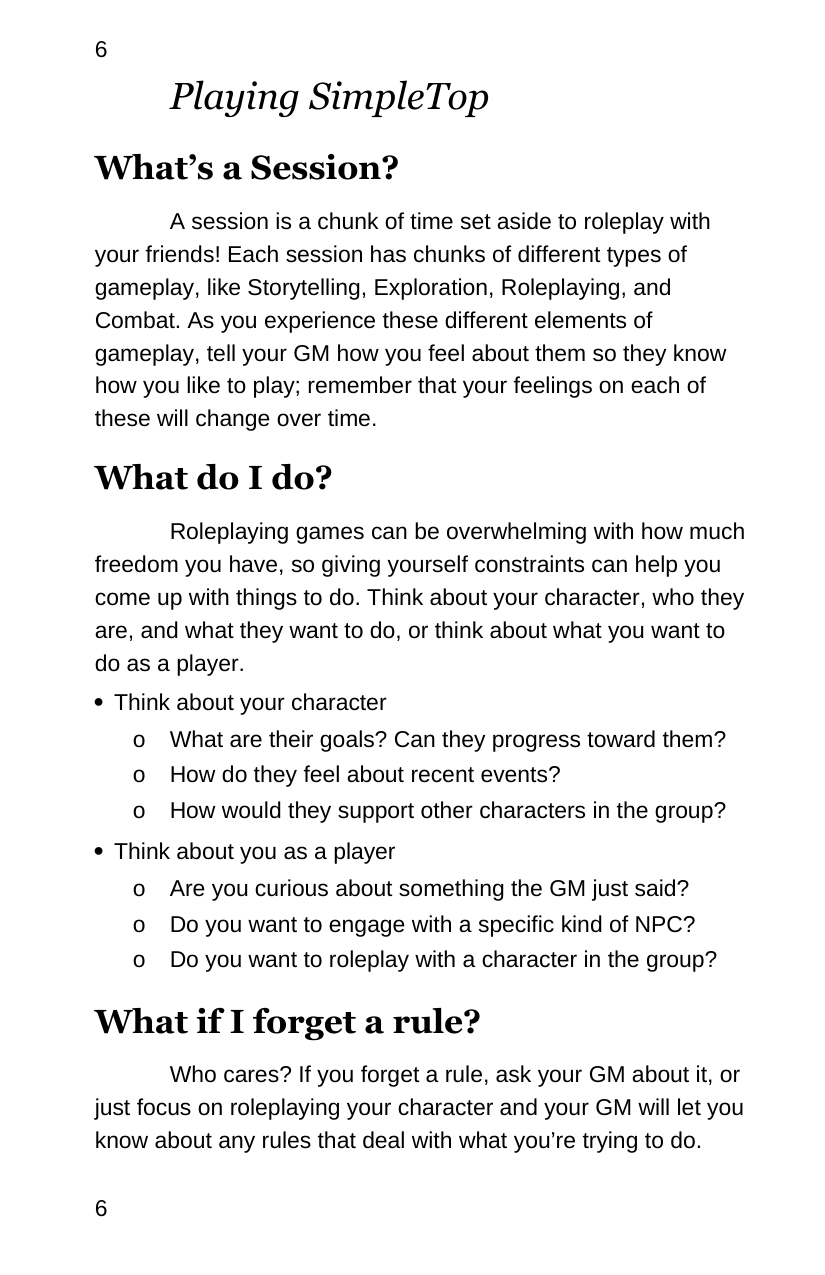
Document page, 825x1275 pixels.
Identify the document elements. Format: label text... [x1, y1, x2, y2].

subtitle Playing SimpleTop [94, 75, 750, 118]
text How do they feel about recent events? [132, 761, 750, 789]
text Think about you as a player [94, 838, 750, 864]
text Think about your character [94, 689, 750, 715]
text How would they support other characters in the group? [132, 797, 750, 825]
text Are you curious about something the GM just said? [132, 875, 750, 904]
subtitle What if I forget a rule? [94, 1002, 750, 1040]
text Who cares? If you forget a rule, ask your GM about it, or just focus on roleplaying your character and your GM will let you know about any rules that deal with what you’re trying to do. [94, 1061, 750, 1153]
text Roleplaying games can be overwhelming with how much freedom you have, so giving yourself constraints can help you come up with things to do. Think about your character, who they are, and what they want to do, or think about what you want to do as a player. [94, 518, 750, 676]
text A session is a chunk of time set aside to roleplay with your friends! Each session has chunks of different types of gameplay, like Storytelling, Exploration, Roleplaying, and Combat. As you experience these different elements of gameplay, tell your GM how you feel about them so they know how you like to play; remember that your feelings on each of these will change over time. [94, 208, 750, 432]
text Do you want to roleplay with a character in the group? [132, 946, 750, 974]
text What are their goals? Can they progress toward them? [132, 726, 750, 754]
subtitle What do I do? [94, 459, 750, 497]
subtitle What’s a Session? [94, 149, 750, 187]
text Do you want to engage with a specific kind of NPC? [132, 911, 750, 939]
